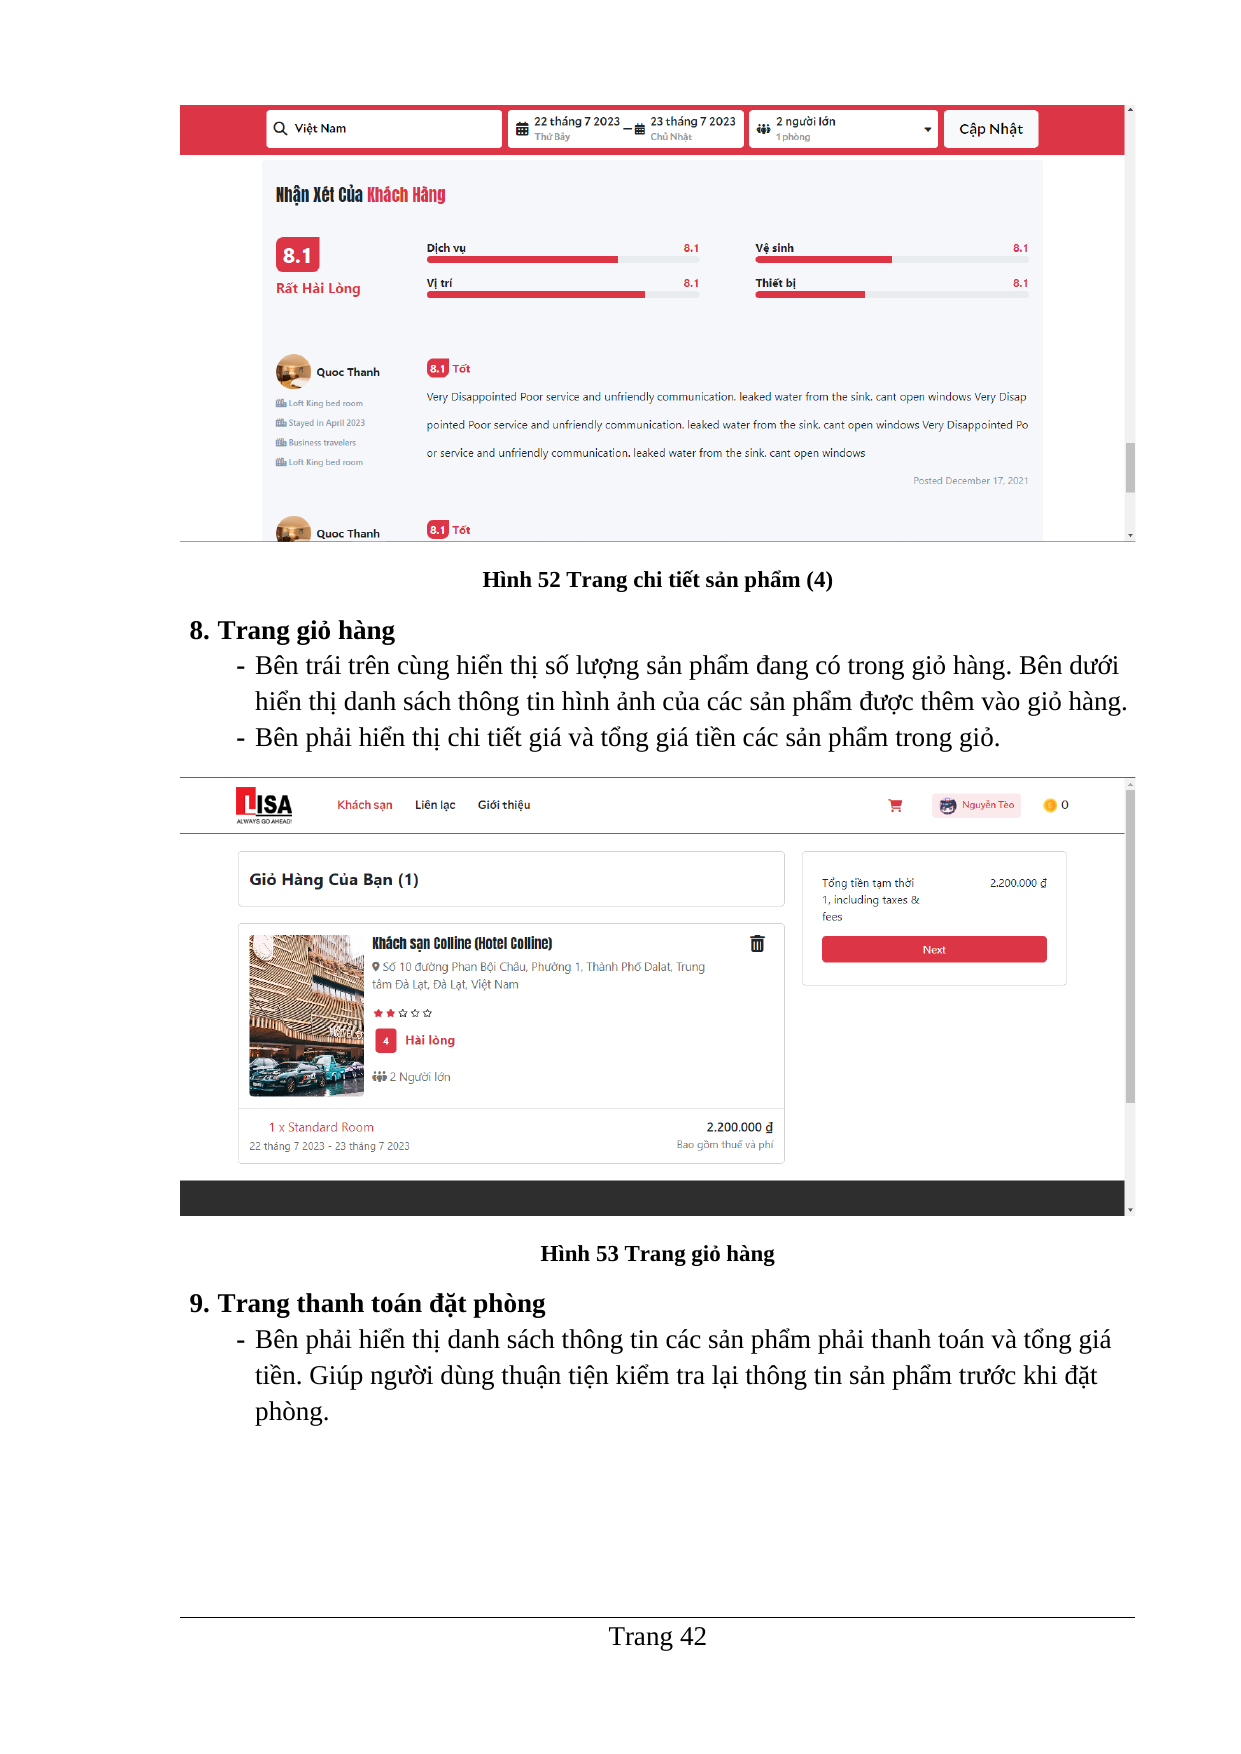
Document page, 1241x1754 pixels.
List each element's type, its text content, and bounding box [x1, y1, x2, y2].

list Bên phải hiển thị chi tiết giá và tổng giá tiền các sản phẩm trong giỏ. [236, 721, 1135, 752]
list Bên phải hiển thị danh sách thông tin các sản phẩm phải thanh toán và tổng giá tiền. Giúp người dùng thuận tiện kiểm tra lại thông tin sản phẩm trước khi đặt phòng. [236, 1323, 1135, 1426]
list Trang thanh toán đặt phòng [189, 1287, 1135, 1319]
text Hình 53 Trang giỏ hàng [180, 1240, 1135, 1267]
picture [180, 105, 1136, 542]
picture [180, 777, 1136, 1216]
list Trang giỏ hàng [189, 614, 1135, 645]
list Bên trái trên cùng hiển thị số lượng sản phẩm đang có trong giỏ hàng. Bên dưới hiển thị danh sách thông tin hình ảnh của các sản phẩm được thêm vào giỏ hàng. [236, 649, 1135, 716]
text Hình 52 Trang chi tiết sản phẩm (4) [180, 567, 1135, 593]
